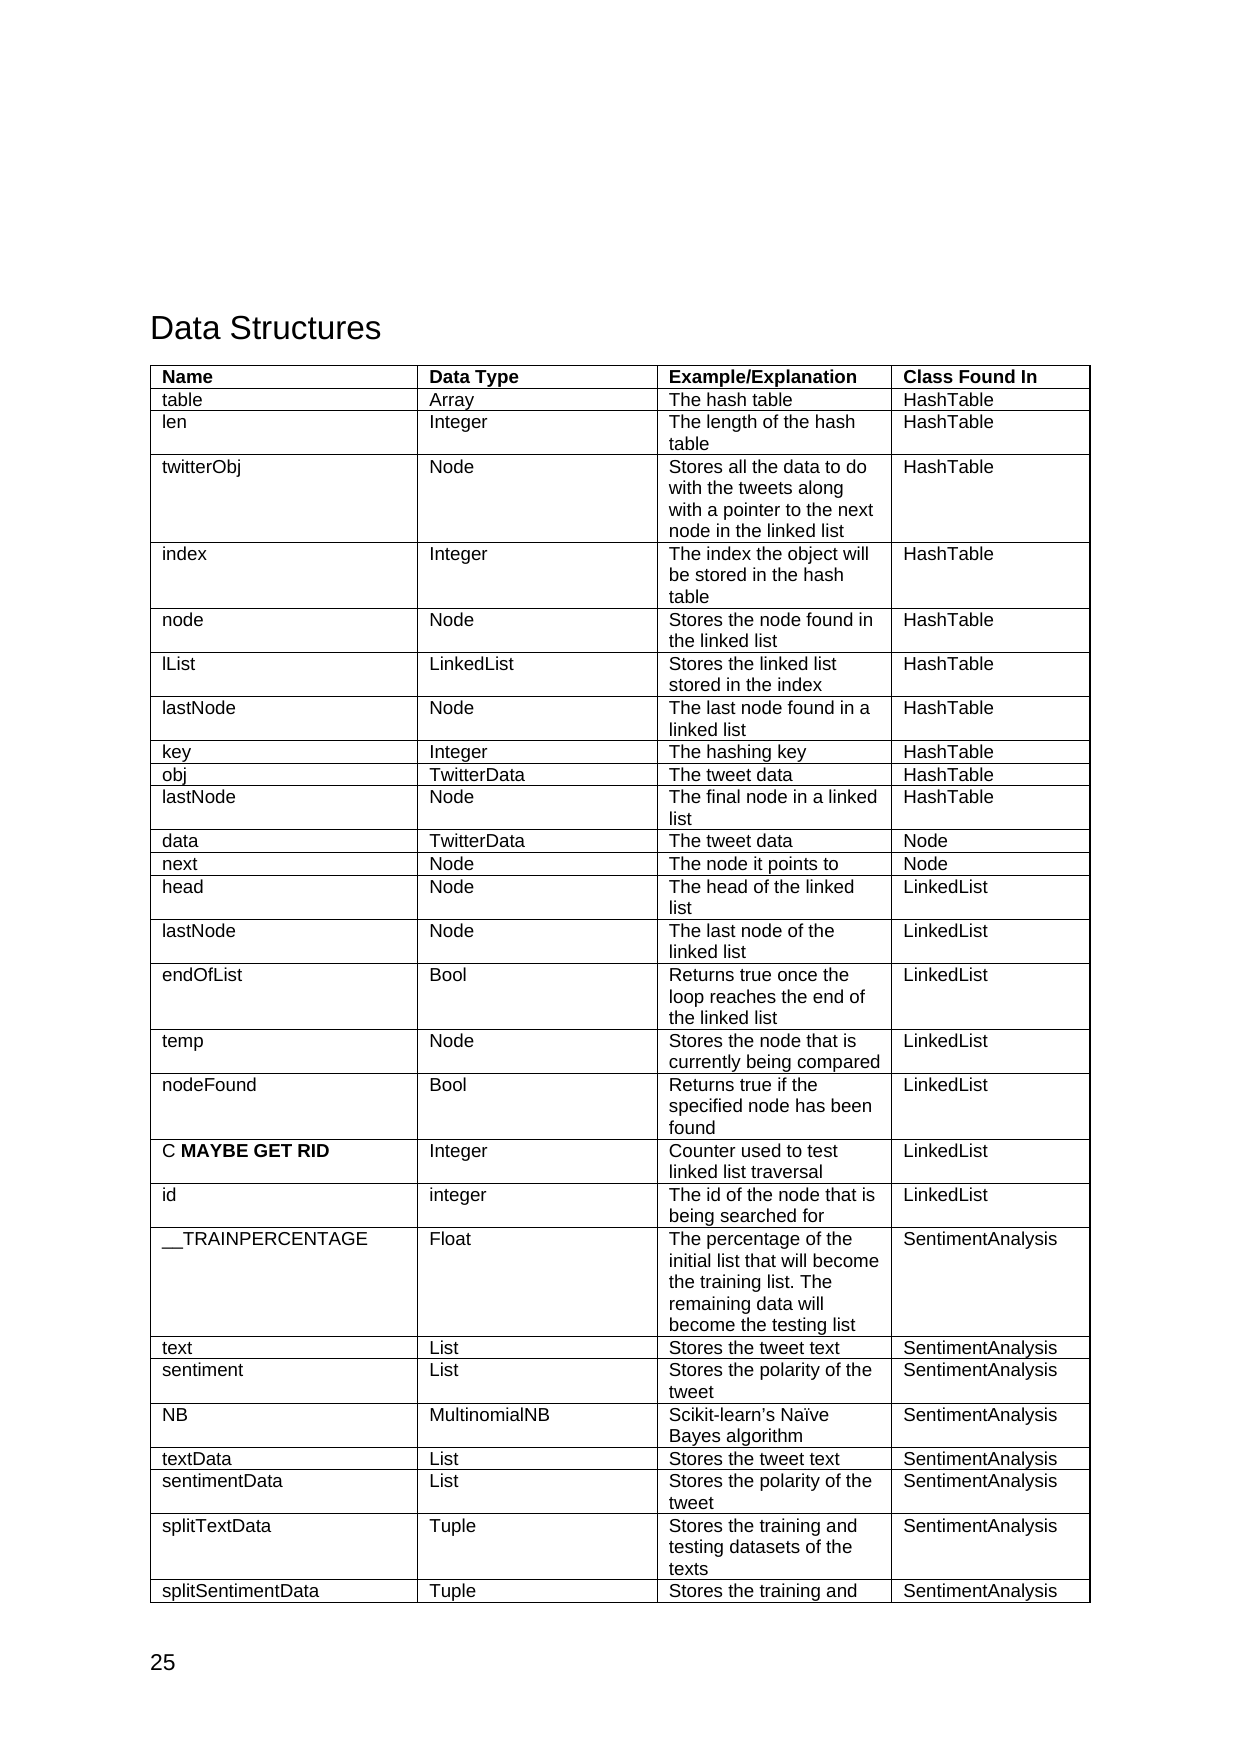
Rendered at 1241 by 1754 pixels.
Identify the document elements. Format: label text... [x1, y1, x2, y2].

table_cell sentiment [151, 1359, 417, 1402]
table_cell Node [418, 1030, 657, 1073]
table_cell endOfList [151, 964, 417, 1028]
table_cell SentimentAnalysis [892, 1404, 1089, 1447]
table_cell SentimentAnalysis [892, 1228, 1089, 1336]
table_header Class Found In [892, 366, 1089, 388]
table_cell Stores the tweet text [658, 1337, 891, 1358]
table_cell Returns true once the loop reaches the end of the linked list [658, 964, 891, 1028]
table_cell table [151, 389, 417, 410]
table_cell Float [418, 1228, 657, 1336]
table_cell splitSentimentData [151, 1580, 417, 1602]
table_cell C MAYBE GET RID [151, 1140, 417, 1183]
table_cell obj [151, 764, 417, 785]
table_cell NB [151, 1404, 417, 1447]
table_header Example/Explanation [658, 366, 891, 388]
table_cell HashTable [892, 741, 1089, 762]
table_cell SentimentAnalysis [892, 1359, 1089, 1402]
table_cell Stores the polarity of the tweet [658, 1359, 891, 1402]
subtitle Data Structures [150, 308, 1090, 347]
table_cell LinkedList [892, 1140, 1089, 1183]
table_cell Node [418, 455, 657, 542]
table_cell Stores the node found in the linked list [658, 609, 891, 652]
table_cell List [418, 1470, 657, 1513]
table_cell id [151, 1184, 417, 1227]
table_cell SentimentAnalysis [892, 1514, 1089, 1579]
table_cell next [151, 853, 417, 874]
table_cell HashTable [892, 764, 1089, 785]
table_cell Bool [418, 1074, 657, 1138]
table_cell Node [418, 920, 657, 963]
table_cell Node [892, 853, 1089, 874]
table_cell integer [418, 1184, 657, 1227]
table_cell Integer [418, 543, 657, 607]
table_cell Stores all the data to do with the tweets along with a pointer to the next node in the linked list [658, 455, 891, 542]
table_cell Node [418, 786, 657, 829]
table_cell lastNode [151, 786, 417, 829]
table_cell The percentage of the initial list that will become the training list. The remaining data will become the testing list [658, 1228, 891, 1336]
table_cell temp [151, 1030, 417, 1073]
table_cell List [418, 1337, 657, 1358]
table_cell List [418, 1359, 657, 1402]
table_cell The index the object will be stored in the hash table [658, 543, 891, 607]
table_cell LinkedList [892, 1184, 1089, 1227]
table_cell Stores the polarity of the tweet [658, 1470, 891, 1513]
table_cell index [151, 543, 417, 607]
table_cell nodeFound [151, 1074, 417, 1138]
table_cell HashTable [892, 786, 1089, 829]
table_header Name [151, 366, 417, 388]
table_cell The length of the hash table [658, 411, 891, 454]
table_cell Tuple [418, 1514, 657, 1579]
table_cell LinkedList [892, 1030, 1089, 1073]
table_cell SentimentAnalysis [892, 1337, 1089, 1358]
table_cell The head of the linked list [658, 876, 891, 919]
table_cell The id of the node that is being searched for [658, 1184, 891, 1227]
table_cell Stores the node that is currently being compared [658, 1030, 891, 1073]
table_cell Array [418, 389, 657, 410]
table_cell Node [418, 876, 657, 919]
table_cell data [151, 830, 417, 852]
table_cell len [151, 411, 417, 454]
table_cell twitterObj [151, 455, 417, 542]
table_cell Tuple [418, 1580, 657, 1602]
table_cell Integer [418, 411, 657, 454]
table_cell The last node found in a linked list [658, 697, 891, 740]
table_cell List [418, 1448, 657, 1469]
table_cell splitTextData [151, 1514, 417, 1579]
table_cell Integer [418, 1140, 657, 1183]
table_cell Node [418, 609, 657, 652]
table_cell Stores the tweet text [658, 1448, 891, 1469]
table_cell Node [892, 830, 1089, 852]
table_cell SentimentAnalysis [892, 1448, 1089, 1469]
table_cell Scikit-learn’s Naïve Bayes algorithm [658, 1404, 891, 1447]
table_cell Node [418, 697, 657, 740]
table_cell LinkedList [892, 964, 1089, 1028]
table_cell Returns true if the specified node has been found [658, 1074, 891, 1138]
table_cell Counter used to test linked list traversal [658, 1140, 891, 1183]
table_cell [658, 1580, 891, 1602]
table_cell Stores the linked list stored in the index [658, 653, 891, 696]
table_cell SentimentAnalysis [892, 1580, 1089, 1602]
table_cell HashTable [892, 455, 1089, 542]
table_cell HashTable [892, 609, 1089, 652]
table_cell The final node in a linked list [658, 786, 891, 829]
table_cell HashTable [892, 543, 1089, 607]
table_cell text [151, 1337, 417, 1358]
table_cell Bool [418, 964, 657, 1028]
table_cell HashTable [892, 389, 1089, 410]
table_cell lastNode [151, 697, 417, 740]
table_cell The node it points to [658, 853, 891, 874]
table_cell The hashing key [658, 741, 891, 762]
table_cell HashTable [892, 411, 1089, 454]
table_cell LinkedList [418, 653, 657, 696]
table_cell Stores the training and testing datasets of the texts [658, 1514, 891, 1579]
table_header Data Type [418, 366, 657, 388]
table_cell MultinomialNB [418, 1404, 657, 1447]
table_cell Node [418, 853, 657, 874]
table_cell The tweet data [658, 764, 891, 785]
table_cell sentimentData [151, 1470, 417, 1513]
table_cell The last node of the linked list [658, 920, 891, 963]
table_cell HashTable [892, 697, 1089, 740]
table_cell LinkedList [892, 876, 1089, 919]
table_cell LinkedList [892, 920, 1089, 963]
table_cell head [151, 876, 417, 919]
table_cell Integer [418, 741, 657, 762]
table_cell __TRAINPERCENTAGE [151, 1228, 417, 1336]
table_cell TwitterData [418, 764, 657, 785]
table_cell The tweet data [658, 830, 891, 852]
table_cell key [151, 741, 417, 762]
table_cell TwitterData [418, 830, 657, 852]
table_cell lastNode [151, 920, 417, 963]
table_cell textData [151, 1448, 417, 1469]
table_cell node [151, 609, 417, 652]
table_cell LinkedList [892, 1074, 1089, 1138]
table_cell HashTable [892, 653, 1089, 696]
table_cell The hash table [658, 389, 891, 410]
table_cell SentimentAnalysis [892, 1470, 1089, 1513]
table_cell lList [151, 653, 417, 696]
